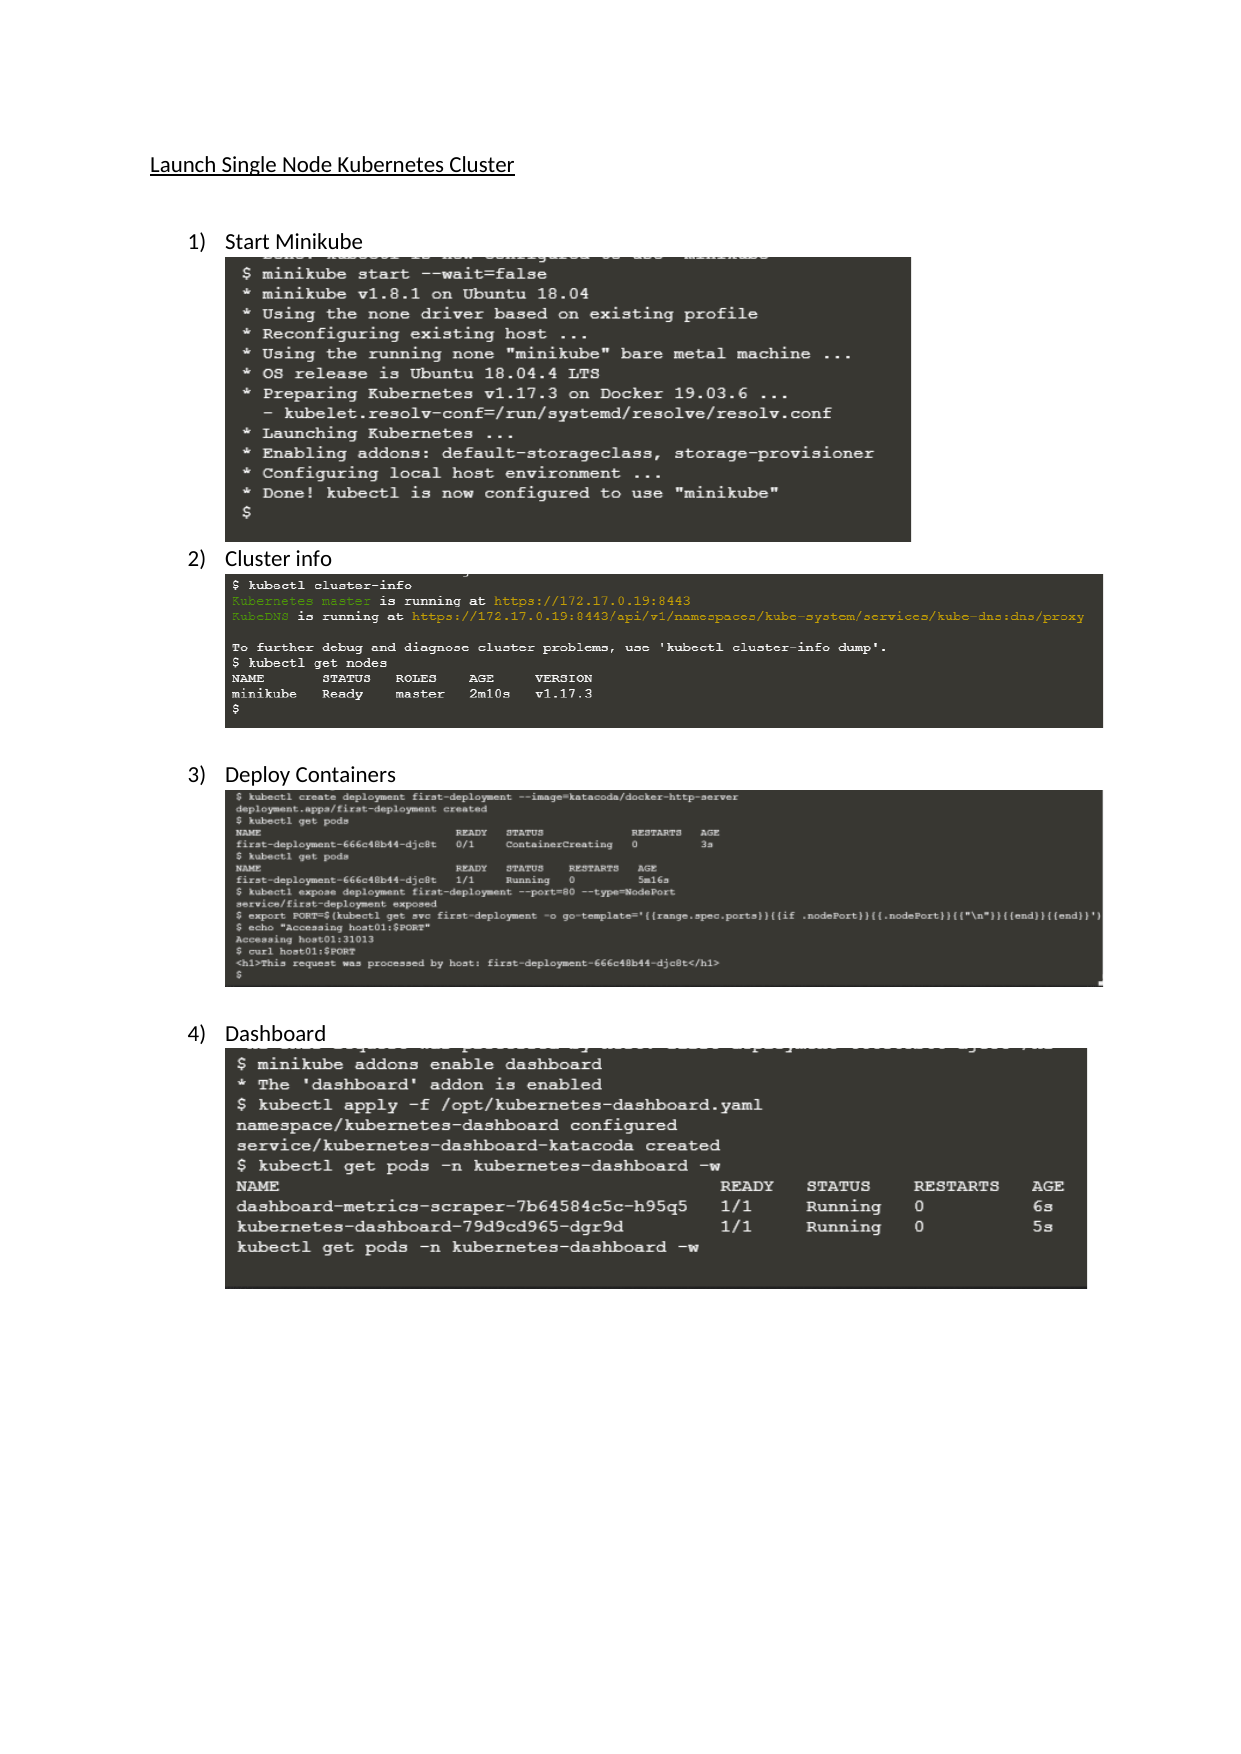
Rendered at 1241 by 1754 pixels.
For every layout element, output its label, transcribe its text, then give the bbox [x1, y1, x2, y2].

list Dashboard [187, 1019, 1090, 1047]
picture [225, 574, 1104, 728]
list Deploy Containers [187, 760, 1090, 788]
text Launch Single Node Kubernetes Cluster [150, 150, 1090, 178]
list Cluster info [187, 544, 1090, 572]
picture [225, 790, 1104, 987]
picture [225, 1048, 1088, 1289]
list Start Minikube [187, 227, 1090, 255]
picture [225, 257, 912, 542]
